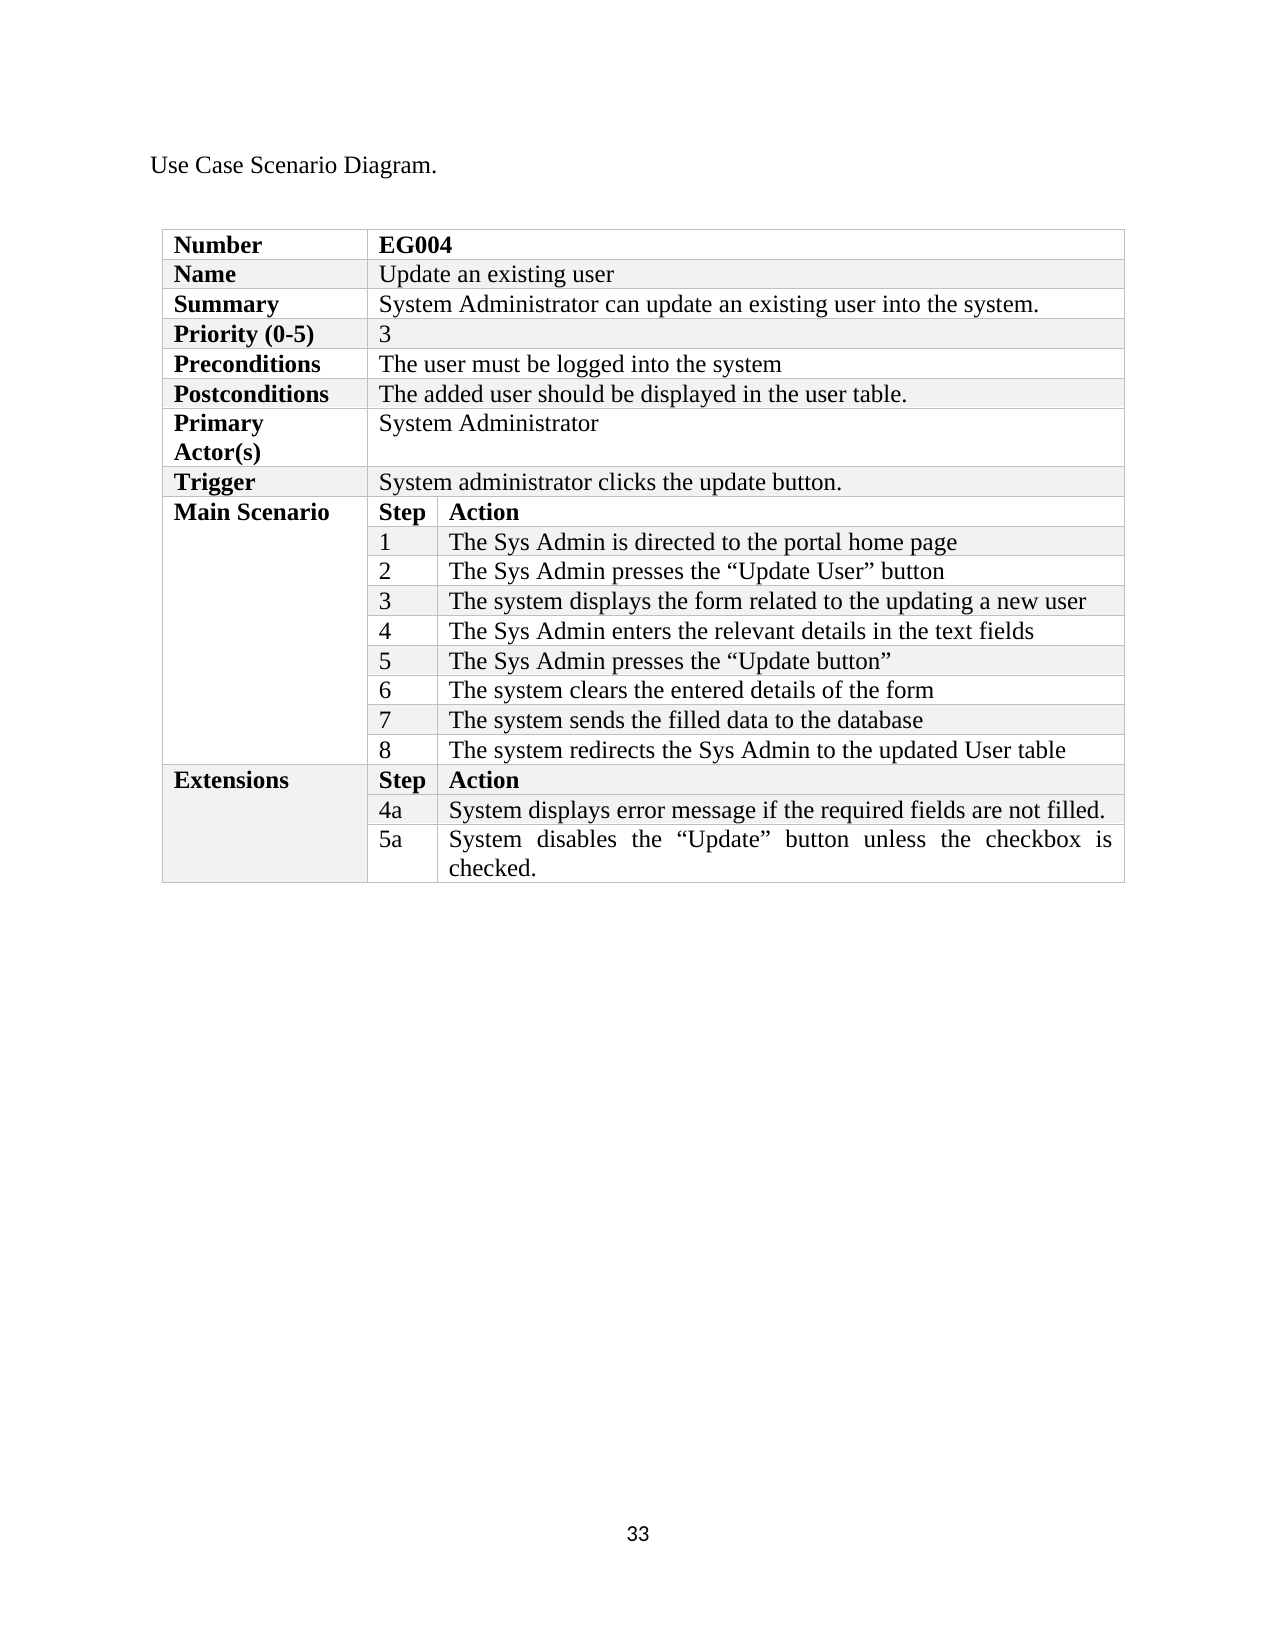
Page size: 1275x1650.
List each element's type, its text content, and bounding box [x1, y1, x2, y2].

table_cell 8 [368, 735, 437, 764]
table_cell The Sys Admin is directed to the portal home page [438, 527, 1124, 555]
table_cell 6 [368, 676, 437, 704]
table_cell Preconditions [163, 349, 367, 378]
table_cell 3 [368, 586, 437, 615]
table_cell System displays error message if the required fields are not filled. [438, 795, 1124, 823]
table_cell The Sys Admin presses the “Update button” [438, 646, 1124, 674]
table_cell 5a [368, 825, 437, 882]
table_cell Action [438, 497, 1124, 526]
table_cell 2 [368, 556, 437, 585]
table_cell 4a [368, 795, 437, 823]
table_cell Update an existing user [368, 260, 1124, 288]
table_cell Trigger [163, 467, 367, 496]
table_cell 4 [368, 616, 437, 645]
table_cell Primary Actor(s) [163, 409, 367, 466]
table_cell Extensions [163, 765, 367, 882]
table_cell Main Scenario [163, 497, 367, 764]
table_cell Priority (0-5) [163, 319, 367, 348]
table_cell Action [438, 765, 1124, 794]
table_cell System Administrator [368, 409, 1124, 466]
table_header Number [163, 230, 367, 258]
table_cell 1 [368, 527, 437, 555]
table_cell Step [368, 765, 437, 794]
table_cell Step [368, 497, 437, 526]
subtitle Use Case Scenario Diagram. [150, 150, 1125, 179]
table_cell 3 [368, 319, 1124, 348]
table_cell The system displays the form related to the updating a new user [438, 586, 1124, 615]
table_cell 7 [368, 705, 437, 734]
table_cell System Administrator can update an existing user into the system. [368, 289, 1124, 318]
table_cell Summary [163, 289, 367, 318]
table_cell 5 [368, 646, 437, 674]
table_cell The Sys Admin enters the relevant details in the text fields [438, 616, 1124, 645]
table_cell System disables the “Update” button unless the checkbox is checked. [438, 825, 1124, 882]
table_cell Postconditions [163, 379, 367, 407]
table_cell The user must be logged into the system [368, 349, 1124, 378]
table_cell System administrator clicks the update button. [368, 467, 1124, 496]
table_cell The added user should be displayed in the user table. [368, 379, 1124, 407]
table_cell The Sys Admin presses the “Update User” button [438, 556, 1124, 585]
table_cell The system clears the entered details of the form [438, 676, 1124, 704]
table_cell Name [163, 260, 367, 288]
table_header EG004 [368, 230, 1124, 258]
table_cell The system redirects the Sys Admin to the updated User table [438, 735, 1124, 764]
table_cell The system sends the filled data to the database [438, 705, 1124, 734]
